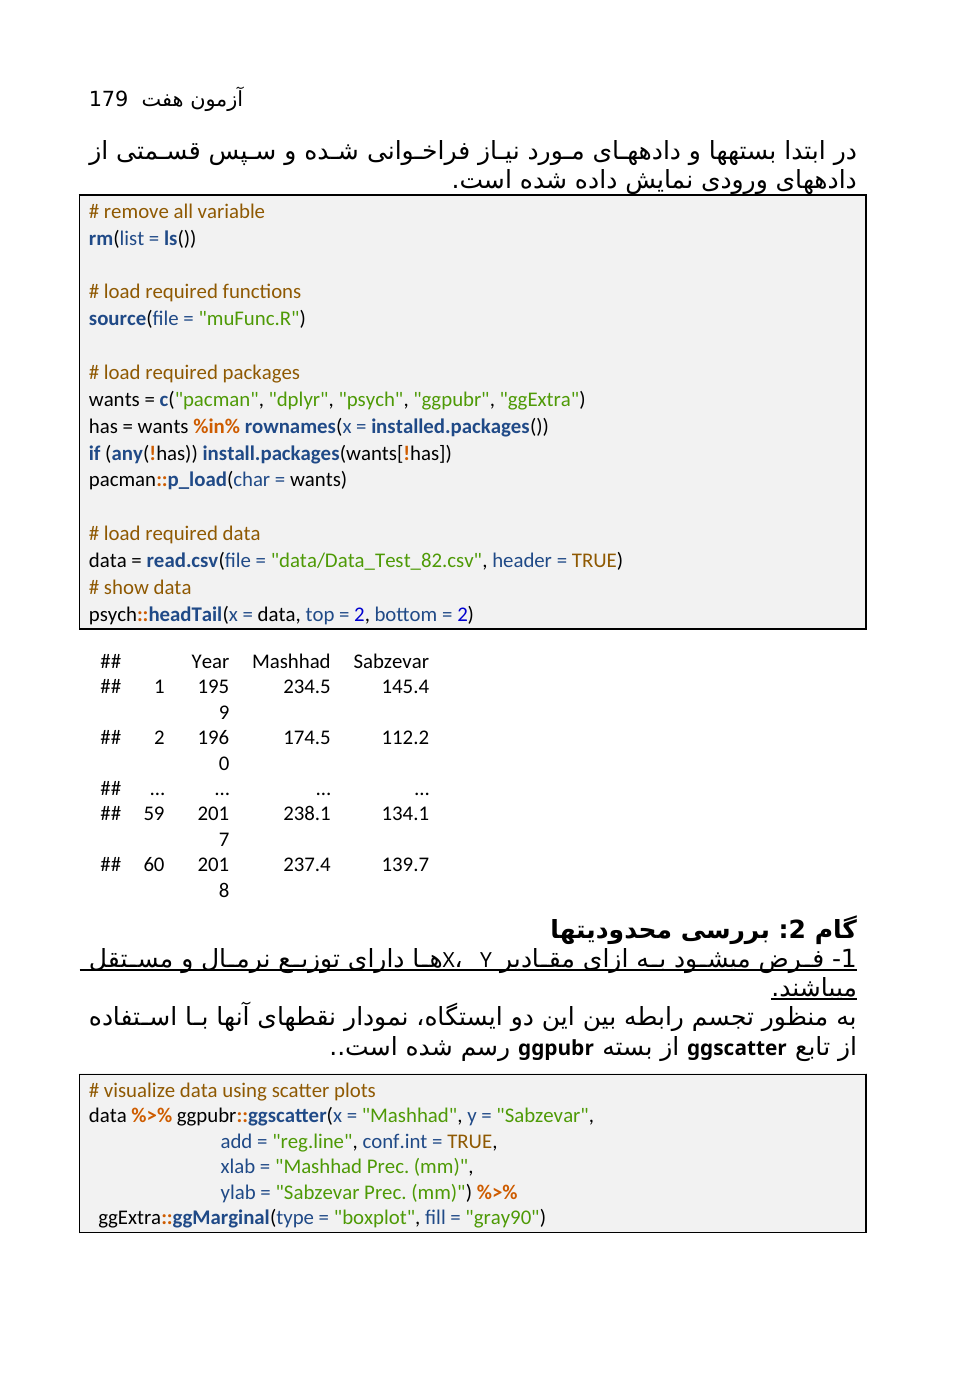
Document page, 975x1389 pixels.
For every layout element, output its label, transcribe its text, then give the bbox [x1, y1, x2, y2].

text گام 2: بررسی محدودیت‏ها [89, 915, 857, 944]
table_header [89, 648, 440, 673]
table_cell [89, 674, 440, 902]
text 1- فرض می‏شود به ازای مقادیر X، Yها دارای توزیع نرمال و مستقل می‏باشند. [89, 971, 857, 1002]
text # visualize data using scatter plots data %>% ggpubr::ggscatter(x = "Mashhad", y = "Sabzevar", add = "reg.line", conf.int = TRUE, xlab = "Mashhad Prec. (mm)", ylab = "Sabzevar Prec. (mm)") %>% ggExtra::ggMarginal(type = "boxplot", fill = "gray90") [80, 1075, 865, 1232]
text 1- فرض می‏شود به ازای مقادیر X، Yها دارای توزیع نرمال و مستقل می‏باشند. [89, 944, 857, 969]
text در ابتدا بسته‏‏ها و داده‏های مورد نیاز فراخوانی شده و سپس قسمتی از داده‏های ورودی نمایش داده شده است. [89, 136, 857, 194]
text به منظور تجسم رابطه بین این دو ایستگاه، نمودار نقطه‏ای آن‏ها با استفاده از تابع ggscatter از بسته ggpubr رسم شده است.. [89, 1002, 857, 1061]
text # remove all variable rm(list = ls()) # load required functions source(file = "muFunc.R") # load required packages wants = c("pacman", "dplyr", "psych", "ggpubr", "ggExtra") has = wants %in% rownames(x = installed.packages()) if (any(!has)) install.packages(wants[!has]) pacman::p_load(char = wants) # load required data data = read.csv(file = "data/Data_Test_82.csv", header = TRUE) # show data psych::headTail(x = data, top = 2, bottom = 2) [80, 196, 865, 628]
